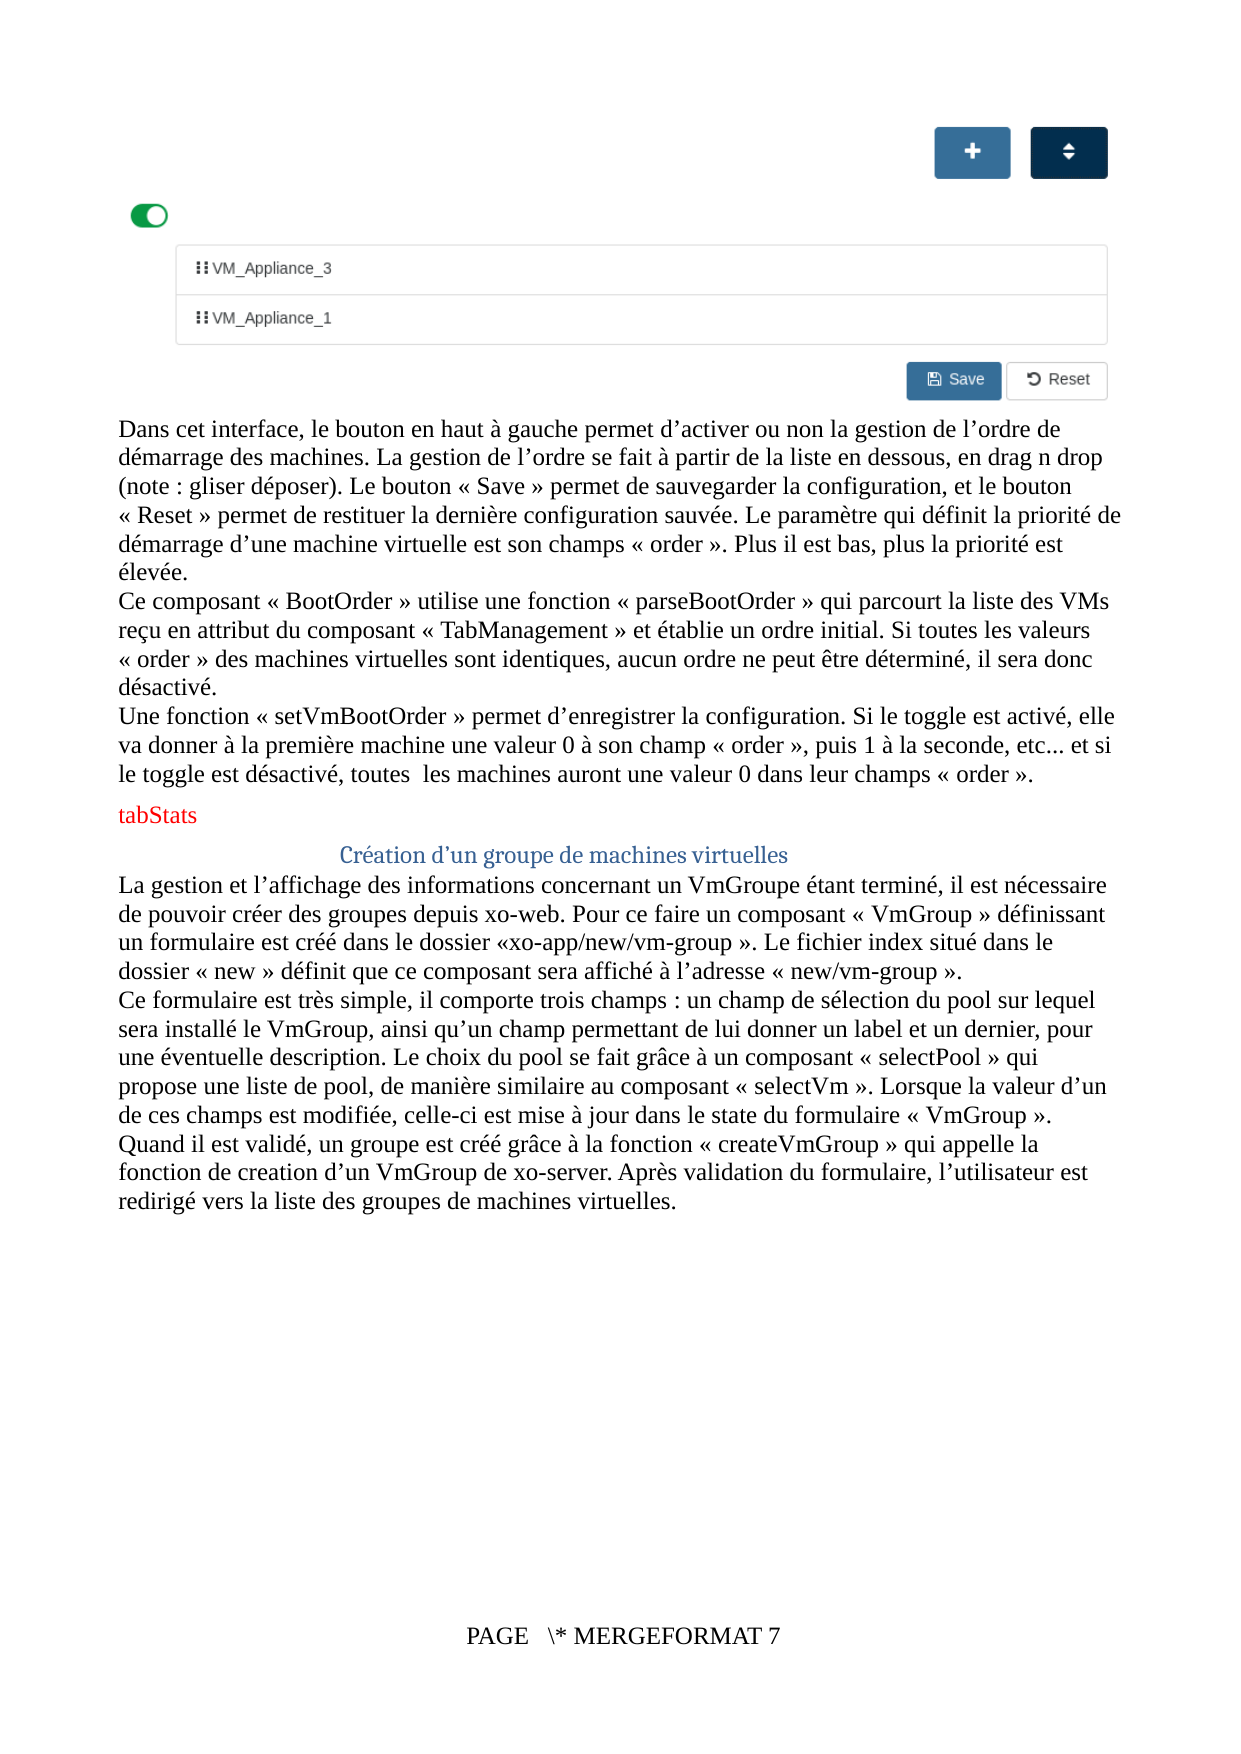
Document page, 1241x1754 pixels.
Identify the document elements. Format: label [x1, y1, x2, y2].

picture [123, 118, 1118, 414]
